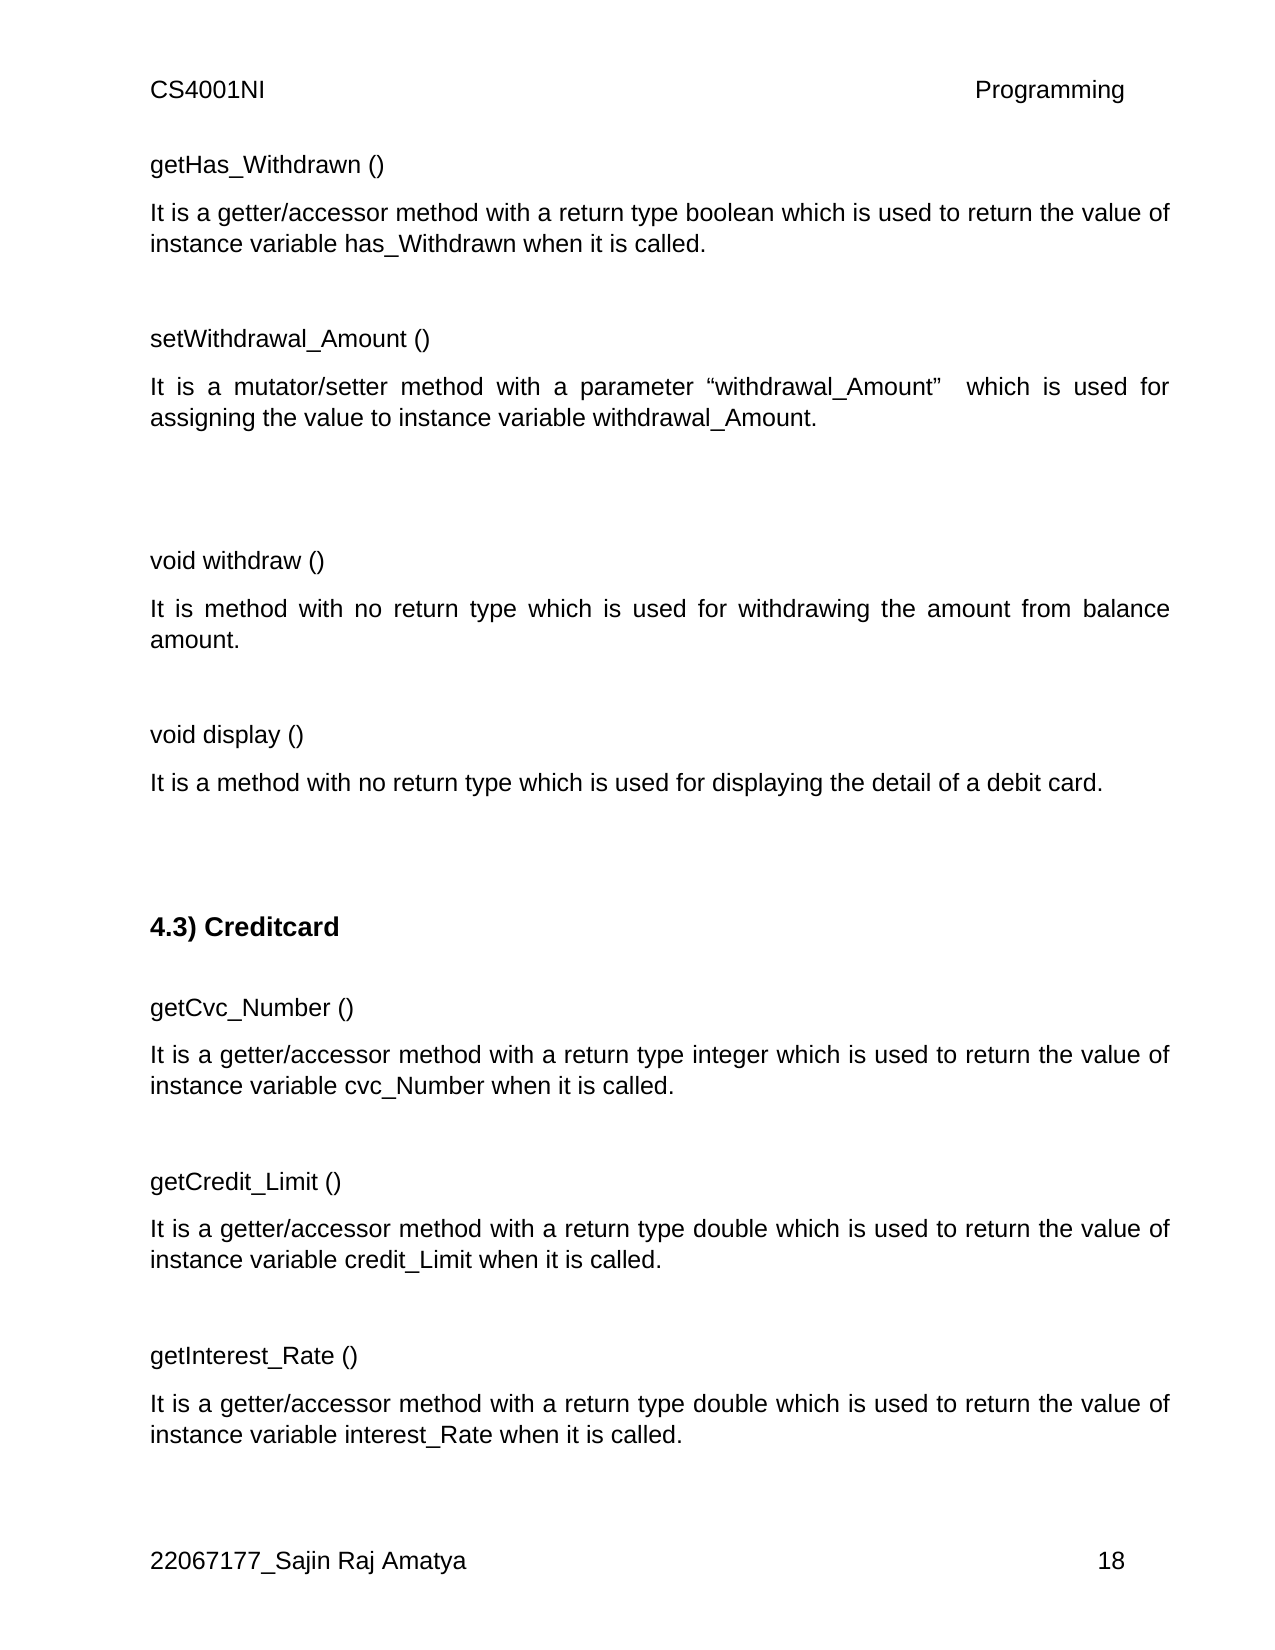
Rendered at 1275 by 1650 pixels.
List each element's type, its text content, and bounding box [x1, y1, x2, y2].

subtitle 4.3) Creditcard [150, 911, 1125, 942]
text getHas_Withdrawn () [150, 150, 1172, 179]
text void withdraw () [150, 546, 1172, 575]
text It is a getter/accessor method with a return type integer which is used to return the value of instance variable cvc_Number when it is called. [150, 1040, 1172, 1100]
text It is a getter/accessor method with a return type double which is used to return the value of instance variable credit_Limit when it is called. [150, 1214, 1172, 1274]
text void display () [150, 720, 1172, 749]
text getInterest_Rate () [150, 1341, 1172, 1369]
text It is method with no return type which is used for withdrawing the amount from balance amount. [150, 594, 1172, 653]
text getCredit_Limit () [150, 1167, 1172, 1195]
text It is a method with no return type which is used for displaying the detail of a debit card. [150, 768, 1172, 797]
text getCvc_Number () [150, 992, 1125, 1021]
text setWithdrawal_Amount () [150, 324, 1172, 353]
text It is a getter/accessor method with a return type double which is used to return the value of instance variable interest_Rate when it is called. [150, 1388, 1172, 1448]
text It is a mutator/setter method with a parameter “withdrawal_Amount” which is used for assigning the value to instance variable withdrawal_Amount. [150, 372, 1172, 432]
text It is a getter/accessor method with a return type boolean which is used to return the value of instance variable has_Withdrawn when it is called. [150, 198, 1172, 257]
